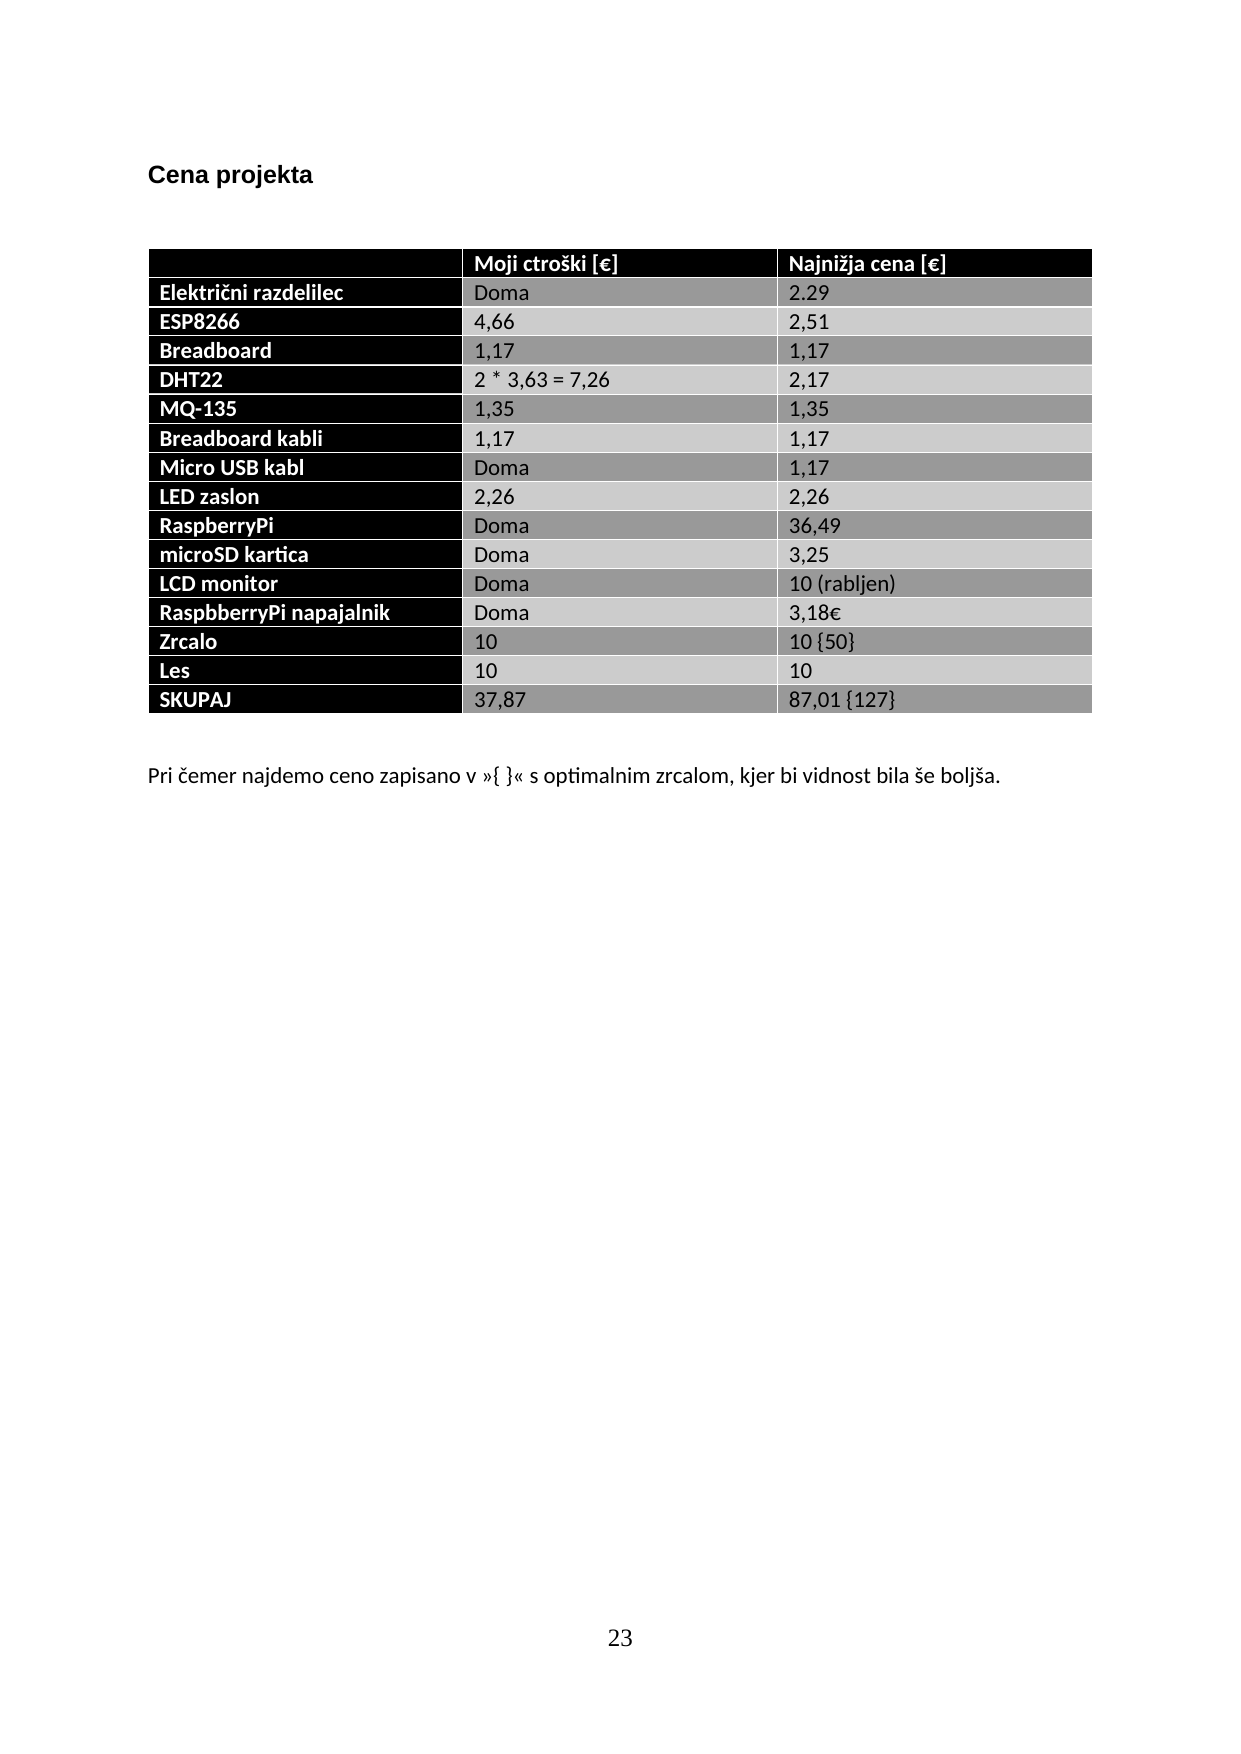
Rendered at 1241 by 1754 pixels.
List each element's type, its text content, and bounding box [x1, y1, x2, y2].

table_cell 4,66 [463, 308, 777, 335]
table_cell RaspbberryPi napajalnik [149, 598, 462, 626]
table_cell MQ-135 [149, 395, 462, 423]
table_cell Doma [463, 598, 777, 626]
table_cell 2.29 [778, 278, 1092, 306]
table_cell 1,17 [778, 424, 1092, 452]
table_cell Doma [463, 278, 777, 306]
text Pri čemer najdemo ceno zapisano v »{ }« s optimalnim zrcalom, kjer bi vidnost bila še boljša. [148, 761, 1093, 789]
table_header Moji ctroški [€] [463, 249, 777, 277]
table_cell Doma [463, 569, 777, 597]
table_cell Micro USB kabl [149, 453, 462, 481]
table_cell 10 [463, 627, 777, 655]
table_cell 2 * 3,63 = 7,26 [463, 366, 777, 393]
table_cell Breadboard [149, 336, 462, 364]
table_cell RaspberryPi [149, 511, 462, 539]
table_cell 10 [778, 656, 1092, 684]
table_cell Breadboard kabli [149, 424, 462, 452]
table_cell Les [149, 656, 462, 684]
table_cell 2,17 [778, 366, 1092, 393]
table_cell 10 {50} [778, 627, 1092, 655]
table_cell 1,17 [463, 424, 777, 452]
table_cell 36,49 [778, 511, 1092, 539]
subtitle Cena projekta [148, 160, 1093, 189]
table_cell DHT22 [149, 366, 462, 393]
table_cell Doma [463, 540, 777, 568]
table_cell 1,17 [778, 453, 1092, 481]
table_cell LCD monitor [149, 569, 462, 597]
table_cell 37,87 [463, 685, 777, 713]
table_cell 10 [463, 656, 777, 684]
table_cell 2,51 [778, 308, 1092, 335]
table_cell 10 (rabljen) [778, 569, 1092, 597]
table_cell 2,26 [463, 482, 777, 510]
table_cell Doma [463, 511, 777, 539]
table_cell Zrcalo [149, 627, 462, 655]
table_cell ESP8266 [149, 308, 462, 335]
table_cell 3,18€ [778, 598, 1092, 626]
table_cell 1,17 [463, 336, 777, 364]
table_cell 1,35 [463, 395, 777, 423]
table_cell 1,35 [778, 395, 1092, 423]
table_header Najnižja cena [€] [778, 249, 1092, 277]
table_cell 1,17 [778, 336, 1092, 364]
table_cell SKUPAJ [149, 685, 462, 713]
table_cell 3,25 [778, 540, 1092, 568]
table_cell microSD kartica [149, 540, 462, 568]
table_cell Električni razdelilec [149, 278, 462, 306]
table_cell LED zaslon [149, 482, 462, 510]
table_cell 2,26 [778, 482, 1092, 510]
table_cell Doma [463, 453, 777, 481]
table_cell 87,01 {127} [778, 685, 1092, 713]
table_header [149, 249, 462, 277]
